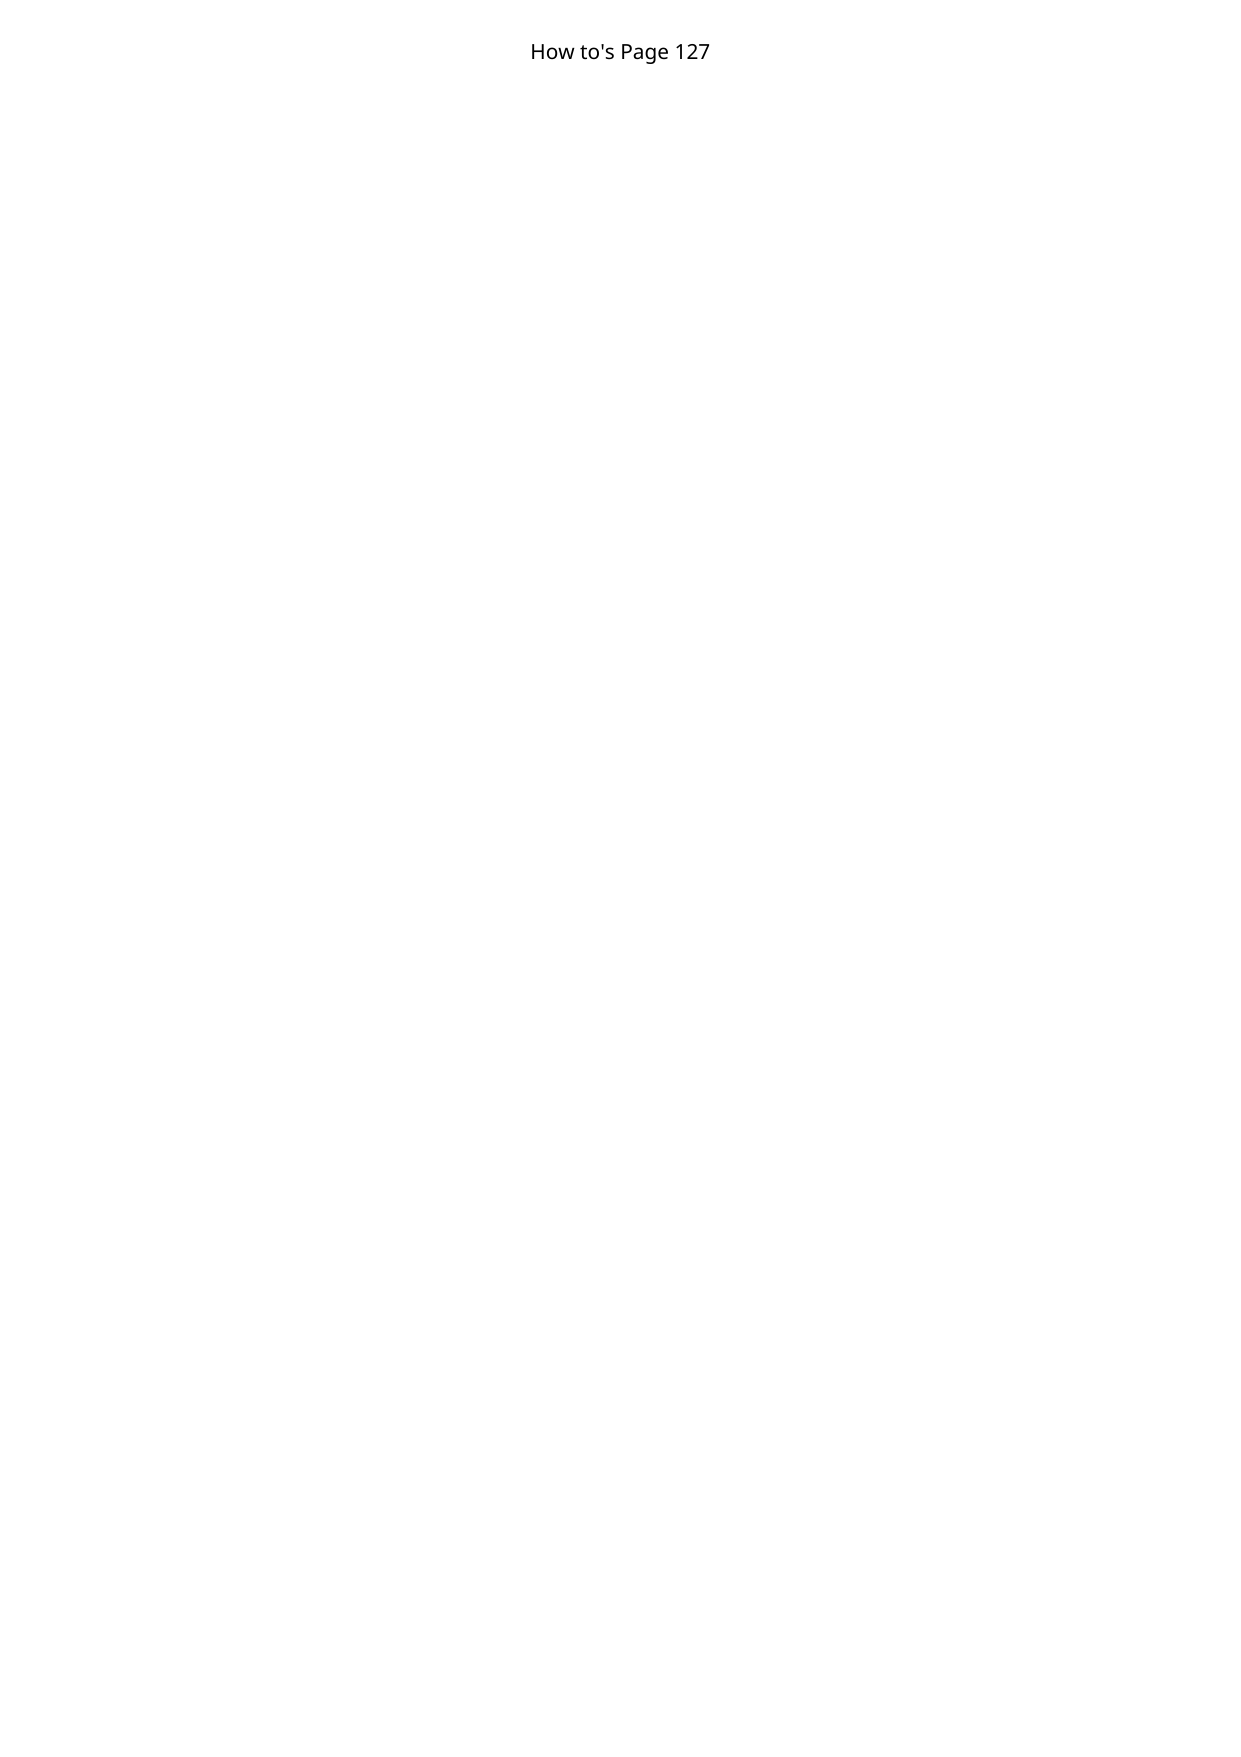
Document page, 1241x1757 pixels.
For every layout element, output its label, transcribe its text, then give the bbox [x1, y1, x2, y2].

text How to's Page 127 [150, 41, 1090, 64]
